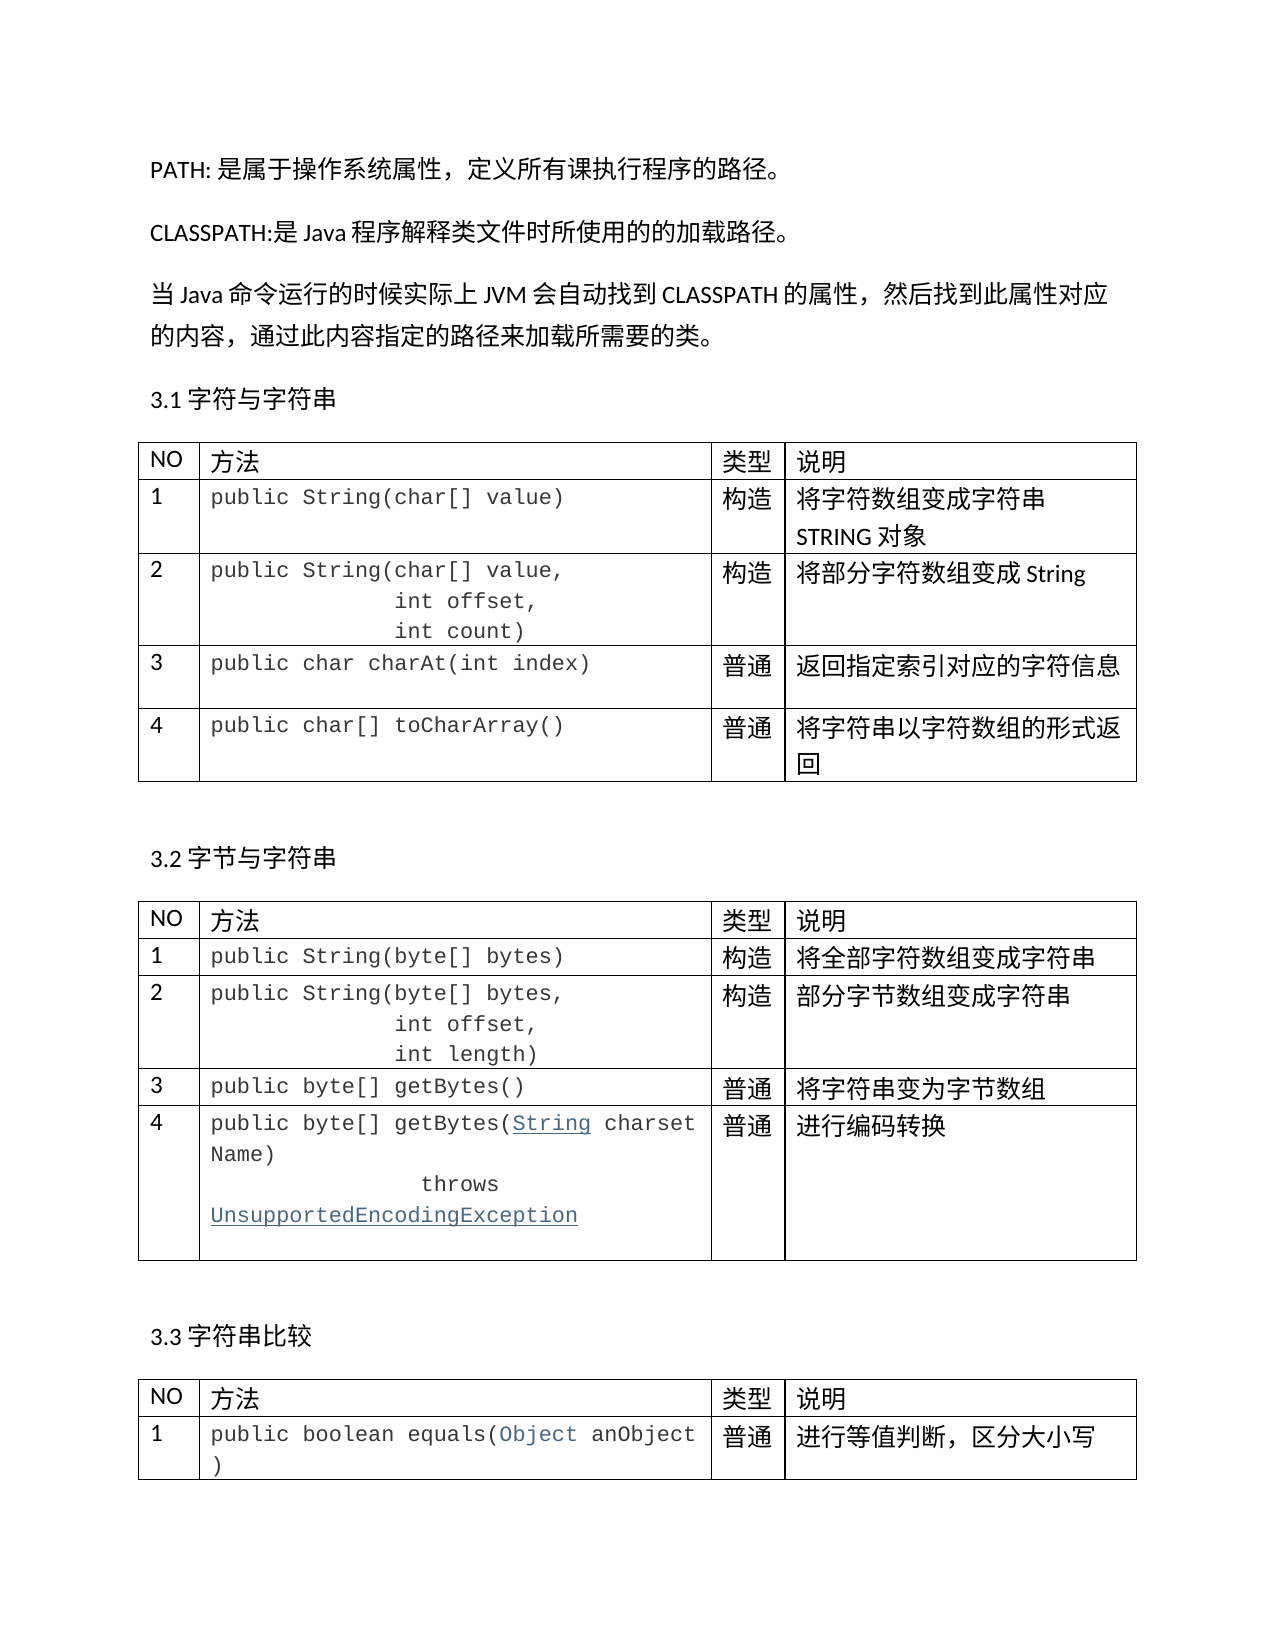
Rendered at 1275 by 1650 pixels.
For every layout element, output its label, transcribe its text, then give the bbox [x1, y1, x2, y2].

table_cell public String(byte[] bytes, int offset, int length) [200, 976, 711, 1068]
table_cell 1 [139, 939, 199, 975]
table_cell 4 [139, 709, 199, 781]
table_header 说明 [786, 1380, 1136, 1416]
table_cell 构造 [712, 554, 784, 645]
table_cell 1 [139, 1417, 199, 1478]
table_cell 进行等值判断，区分大小写 [786, 1417, 1136, 1478]
table_cell 3 [139, 646, 199, 708]
table_header NO [139, 1380, 199, 1416]
table_cell 3 [139, 1069, 199, 1105]
table_cell 普通 [712, 1069, 784, 1105]
table_cell 进行编码转换 [786, 1106, 1136, 1259]
table_cell 普通 [712, 1106, 784, 1259]
table_cell public byte[] getBytes(String charsetName) throws UnsupportedEncodingException [200, 1106, 711, 1259]
text 3.2 字节与字符串 [150, 838, 1125, 874]
text 3.3 字符串比较 [150, 1316, 1125, 1353]
table_cell 1 [139, 480, 199, 552]
table_header 方法 [200, 443, 711, 479]
table_header 类型 [712, 1380, 784, 1416]
table_cell 将字符串变为字节数组 [786, 1069, 1136, 1105]
table_cell public String(char[] value, int offset, int count) [200, 554, 711, 645]
text PATH: 是属于操作系统属性，定义所有课执行程序的路径。 [150, 150, 1125, 186]
table_cell 将部分字符数组变成String [786, 554, 1136, 645]
text 当Java命令运行的时候实际上JVM会自动找到CLASSPATH的属性，然后找到此属性对应的内容，通过此内容指定的路径来加载所需要的类。 [150, 275, 1125, 353]
table_header 方法 [200, 902, 711, 938]
table_cell 返回指定索引对应的字符信息 [786, 646, 1136, 708]
text CLASSPATH:是Java程序解释类文件时所使用的的加载路径。 [150, 212, 1125, 249]
table_cell public boolean equals(Object anObject) [200, 1417, 711, 1478]
table_cell public char[] toCharArray() [200, 709, 711, 781]
table_cell public String(byte[] bytes) [200, 939, 711, 975]
table_cell 普通 [712, 709, 784, 781]
table_header 说明 [786, 443, 1136, 479]
table_cell 构造 [712, 976, 784, 1068]
table_cell 普通 [712, 1417, 784, 1478]
table_cell public byte[] getBytes() [200, 1069, 711, 1105]
table_cell 2 [139, 976, 199, 1068]
table_header 说明 [786, 902, 1136, 938]
table_cell 将字符串以字符数组的形式返回 [786, 709, 1136, 781]
table_cell 构造 [712, 480, 784, 552]
table_header 方法 [200, 1380, 711, 1416]
table_header 类型 [712, 902, 784, 938]
table_cell 将全部字符数组变成字符串 [786, 939, 1136, 975]
table_cell 构造 [712, 939, 784, 975]
text 3.1 字符与字符串 [150, 379, 1125, 415]
table_cell 2 [139, 554, 199, 645]
table_header 类型 [712, 443, 784, 479]
table_cell public String(char[] value) [200, 480, 711, 552]
table_cell public char charAt(int index) [200, 646, 711, 708]
table_cell 4 [139, 1106, 199, 1259]
table_header NO [139, 902, 199, 938]
table_cell 部分字节数组变成字符串 [786, 976, 1136, 1068]
table_cell 将字符数组变成字符串STRING对象 [786, 480, 1136, 552]
table_header NO [139, 443, 199, 479]
table_cell 普通 [712, 646, 784, 708]
